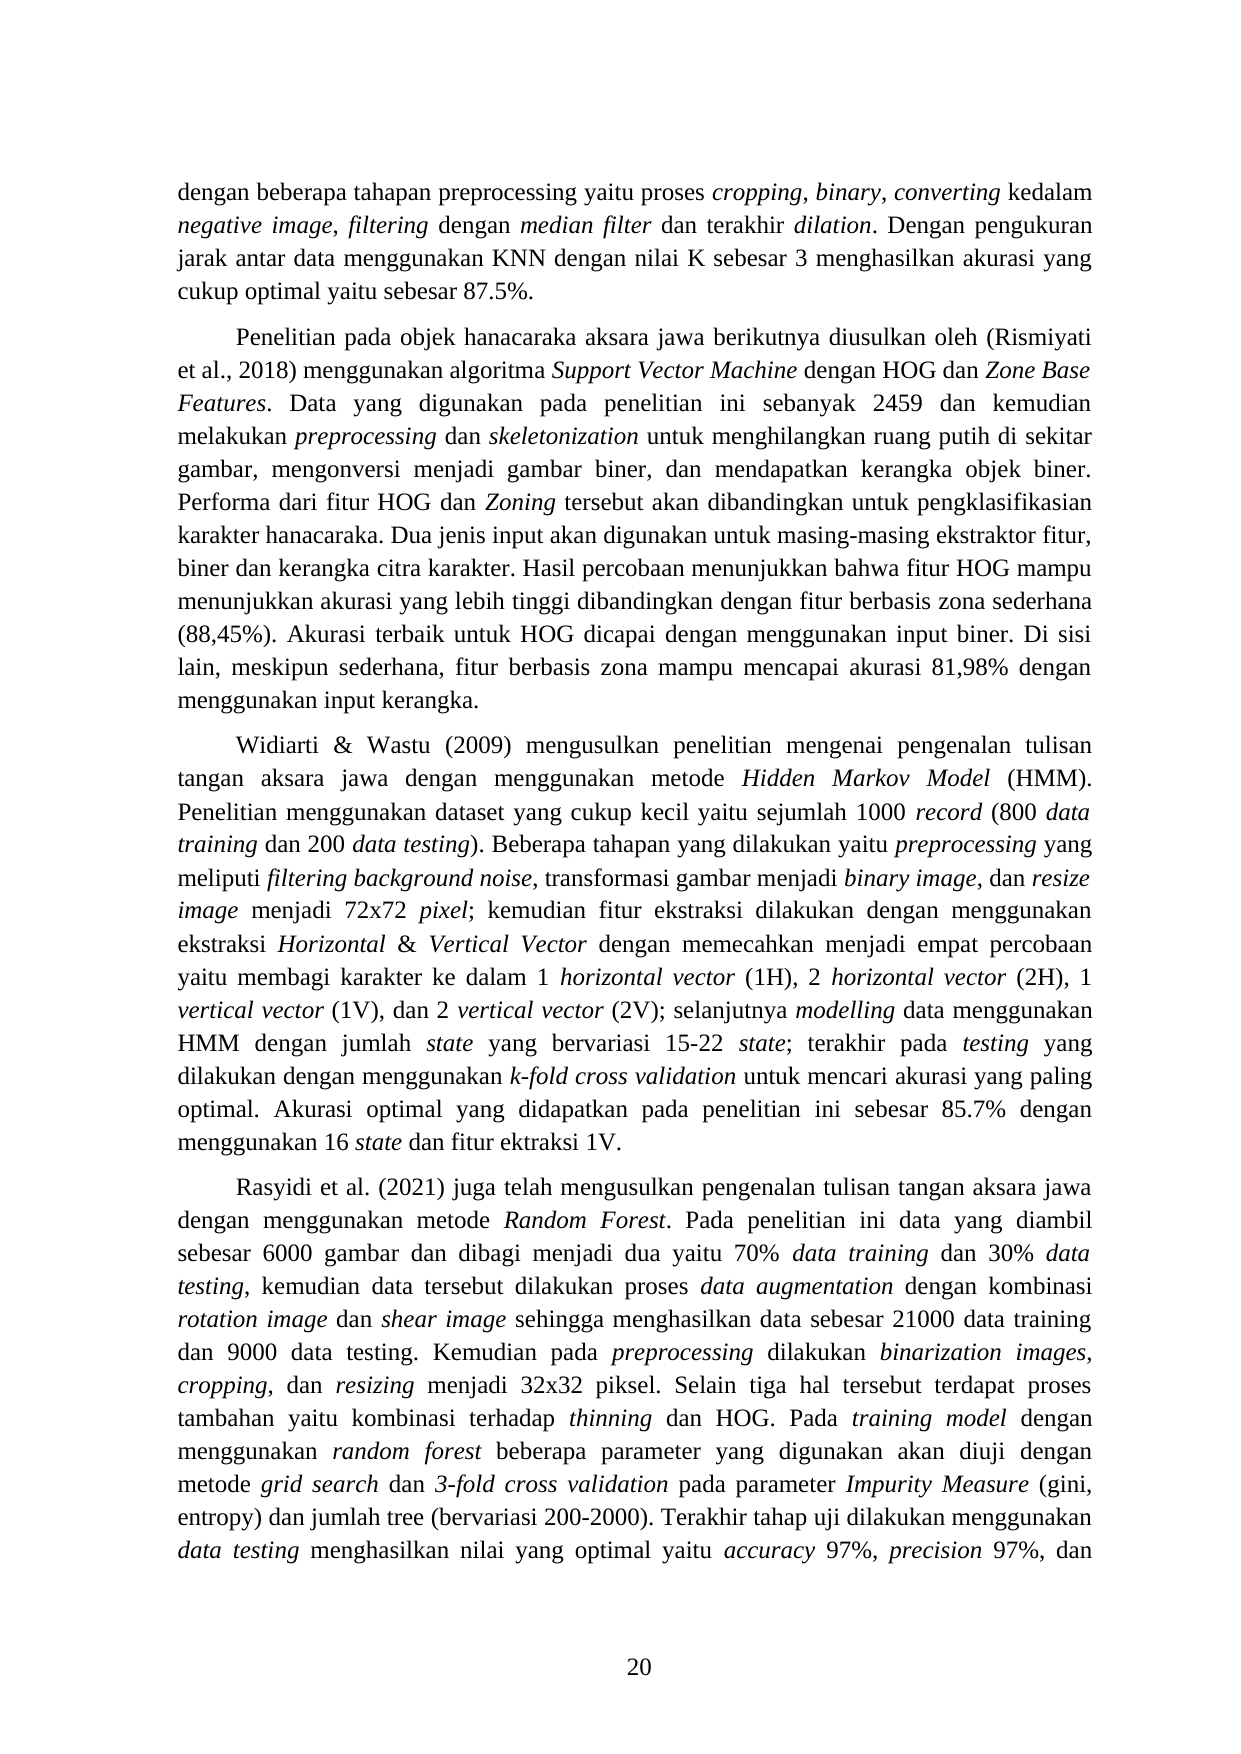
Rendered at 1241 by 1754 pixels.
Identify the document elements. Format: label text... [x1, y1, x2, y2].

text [177, 1172, 1092, 1564]
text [177, 177, 1092, 305]
text Widiarti & Wastu (2009) mengusulkan penelitian mengenai pengenalan tulisan tangan aksara jawa dengan menggunakan metode Hidden Markov Model (HMM). Penelitian menggunakan dataset yang cukup kecil yaitu sejumlah 1000 record (800 data training dan 200 data testing). Beberapa tahapan yang dilakukan yaitu preprocessing yang meliputi filtering background noise, transformasi gambar menjadi binary image, dan resize image menjadi 72x72 pixel; kemudian fitur ekstraksi dilakukan dengan menggunakan ekstraksi Horizontal & Vertical Vector dengan memecahkan menjadi empat percobaan yaitu membagi karakter ke dalam 1 horizontal vector (1H), 2 horizontal vector (2H), 1 vertical vector (1V), dan 2 vertical vector (2V); selanjutnya modelling data menggunakan HMM dengan jumlah state yang bervariasi 15-22 state; terakhir pada testing yang dilakukan dengan menggunakan k-fold cross validation untuk mencari akurasi yang paling optimal. Akurasi optimal yang didapatkan pada penelitian ini sebesar 85.7% dengan menggunakan 16 state dan fitur ektraksi 1V. [177, 731, 1092, 1156]
text Penelitian pada objek hanacaraka aksara jawa berikutnya diusulkan oleh (Rismiyati et al., 2018) menggunakan algoritma Support Vector Machine dengan HOG dan Zone Base Features. Data yang digunakan pada penelitian ini sebanyak 2459 dan kemudian melakukan preprocessing dan skeletonization untuk menghilangkan ruang putih di sekitar gambar, mengonversi menjadi gambar biner, dan mendapatkan kerangka objek biner. Performa dari fitur HOG dan Zoning tersebut akan dibandingkan untuk pengklasifikasian karakter hanacaraka. Dua jenis input akan digunakan untuk masing-masing ekstraktor fitur, biner dan kerangka citra karakter. Hasil percobaan menunjukkan bahwa fitur HOG mampu menunjukkan akurasi yang lebih tinggi dibandingkan dengan fitur berbasis zona sederhana (88,45%). Akurasi terbaik untuk HOG dicapai dengan menggunakan input biner. Di sisi lain, meskipun sederhana, fitur berbasis zona mampu mencapai akurasi 81,98% dengan menggunakan input kerangka. [177, 322, 1092, 714]
